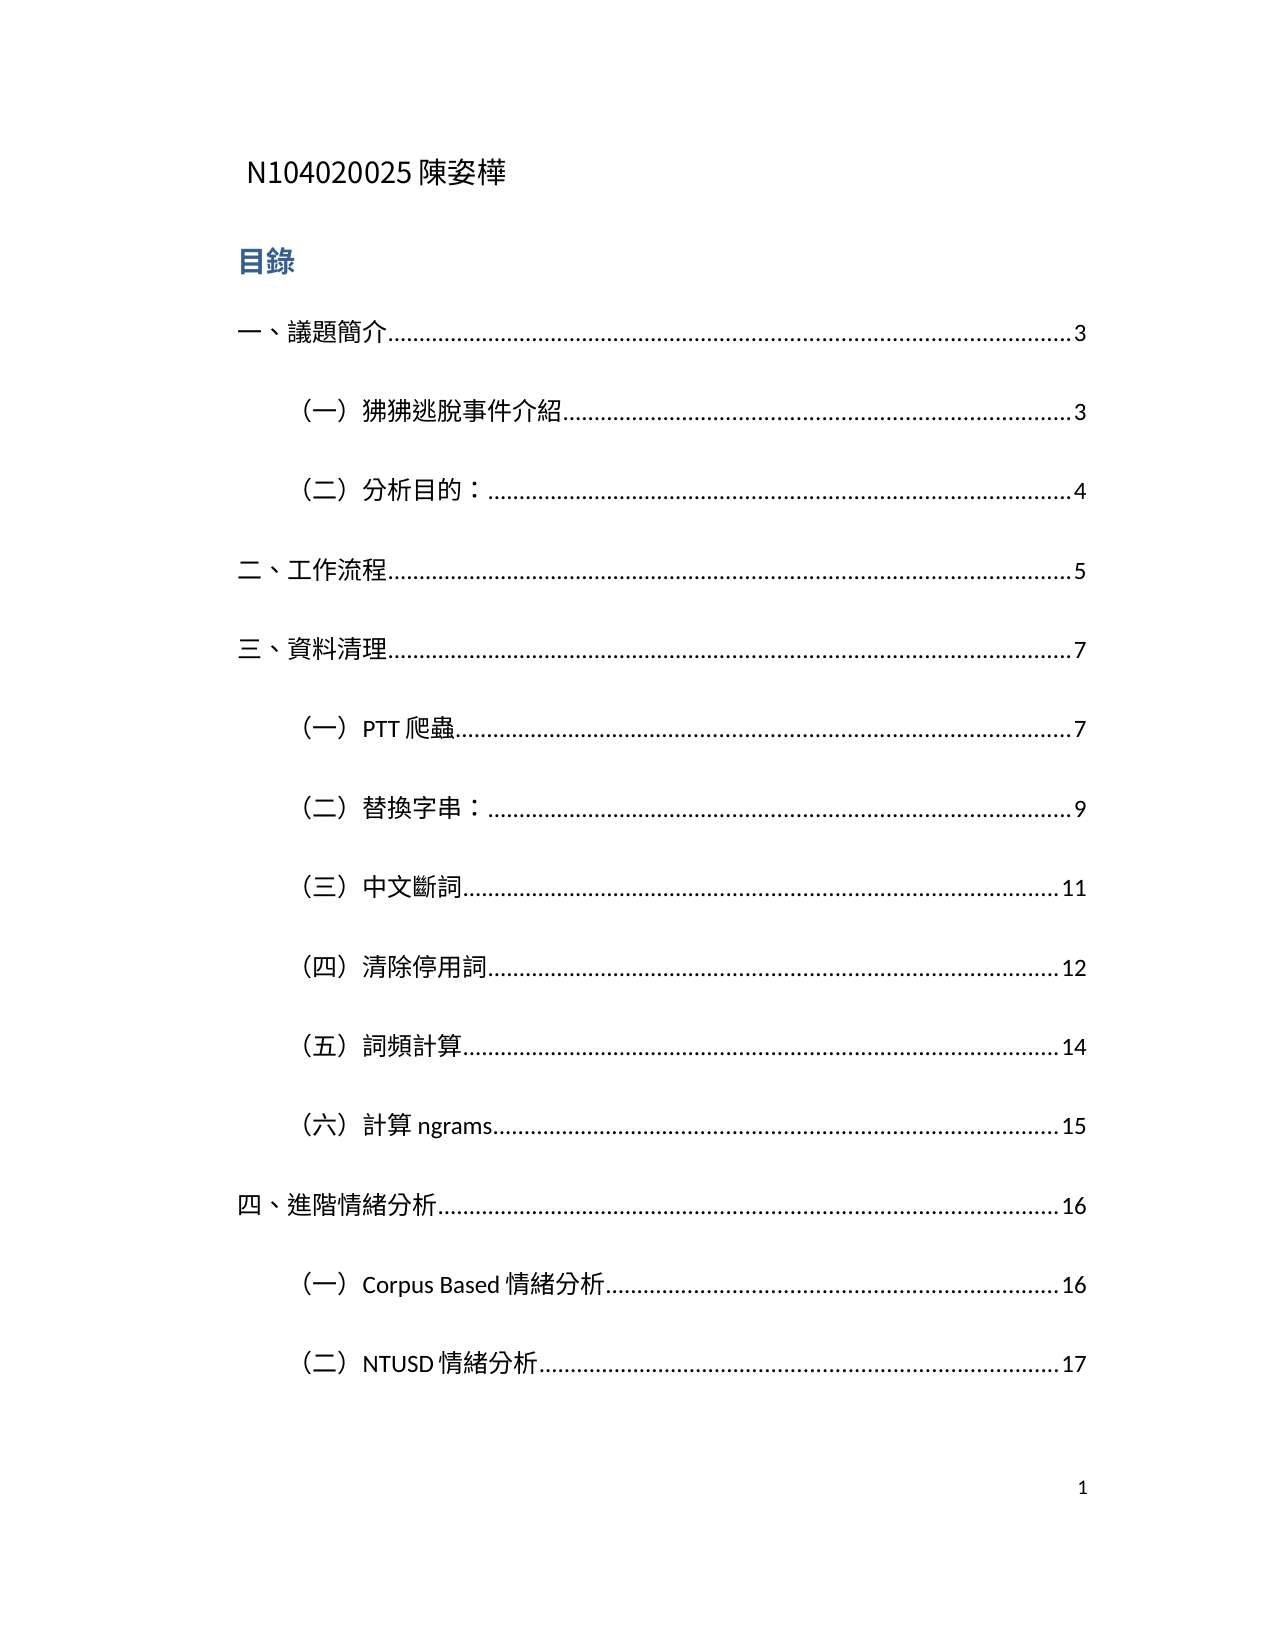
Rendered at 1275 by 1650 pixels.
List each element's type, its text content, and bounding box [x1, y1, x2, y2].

text N104020025陳姿樺 [187, 150, 1087, 192]
